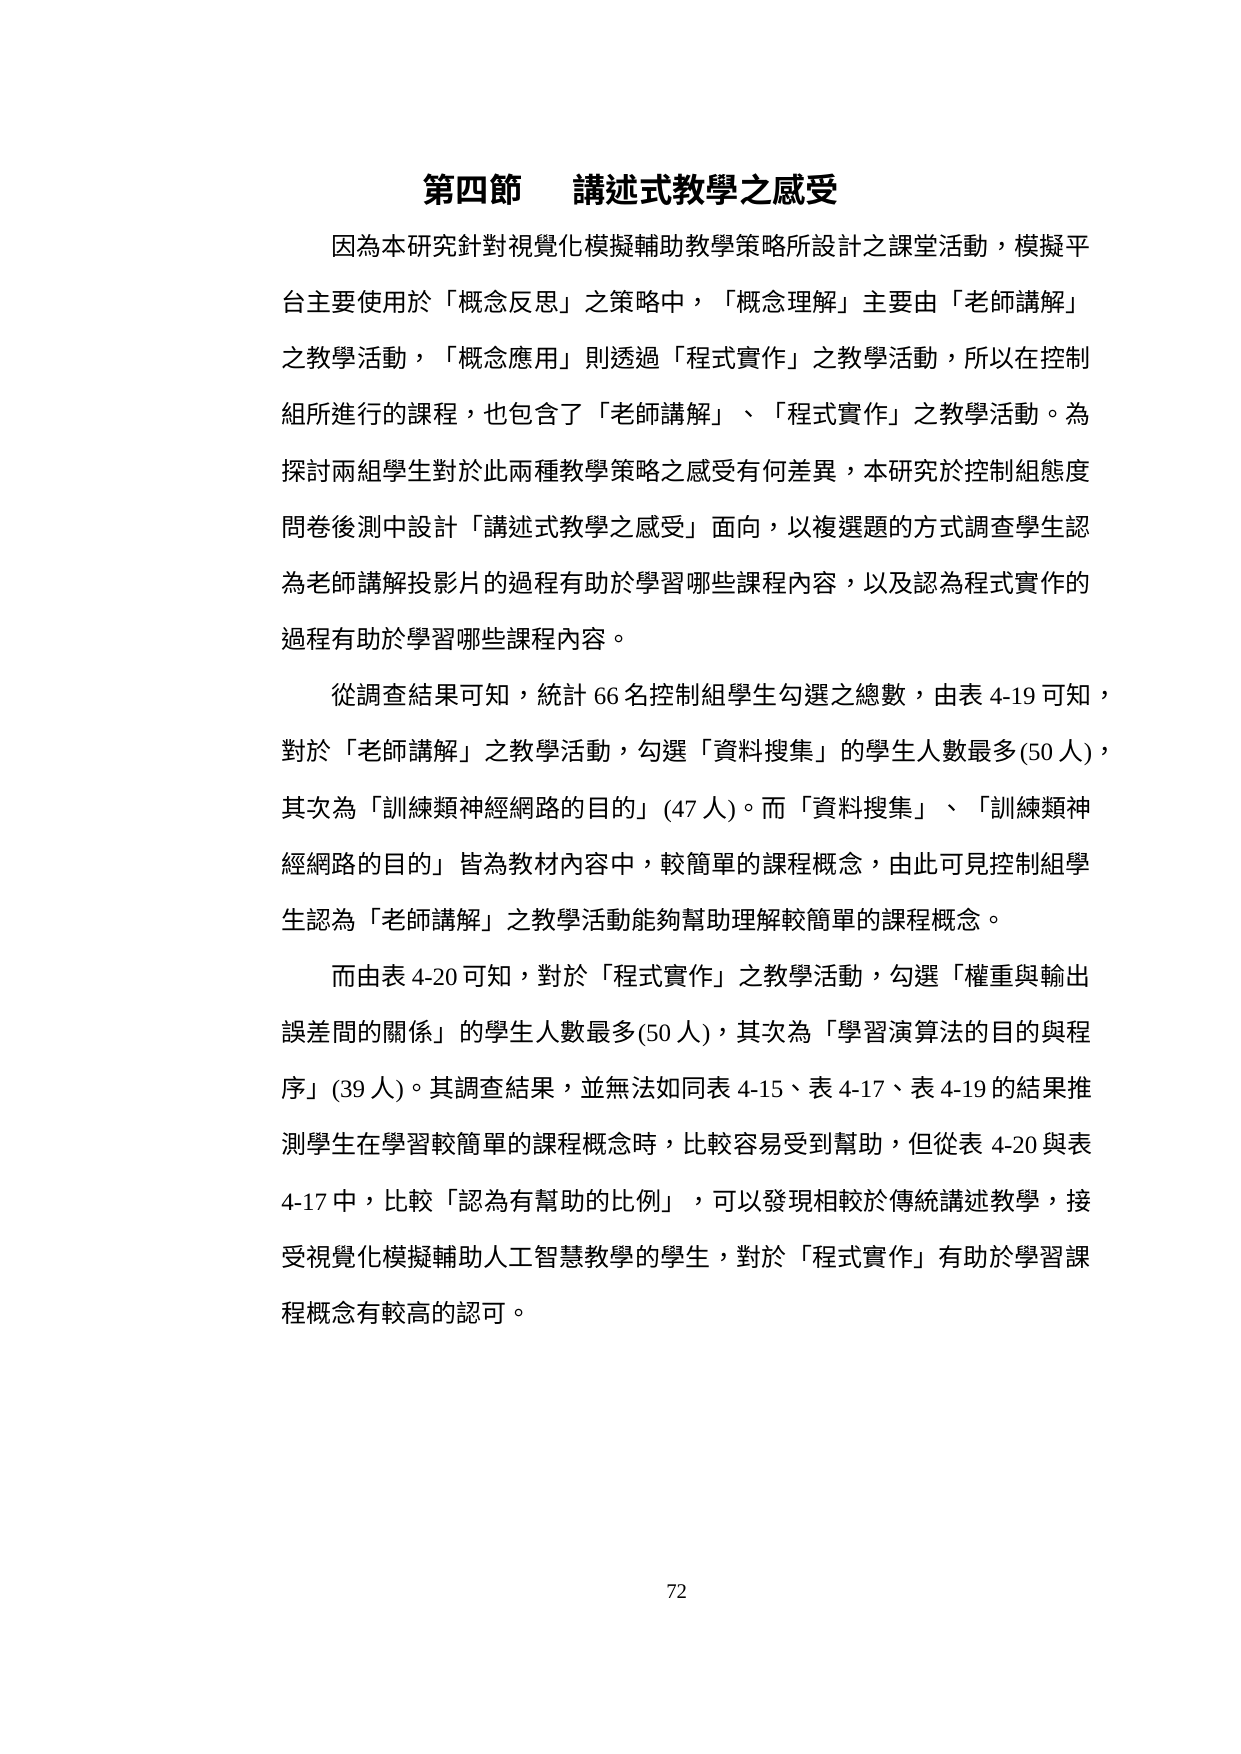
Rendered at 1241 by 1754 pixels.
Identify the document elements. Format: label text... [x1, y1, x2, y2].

text 講述式教學之感受 [218, 151, 1092, 226]
text 因為本研究針對視覺化模擬輔助教學策略所設計之課堂活動，模擬平台主要使用於「概念反思」之策略中，「概念理解」主要由「老師講解」之教學活動，「概念應用」則透過「程式實作」之教學活動，所以在控制組所進行的課程，也包含了「老師講解」、「程式實作」之教學活動。為探討兩組學生對於此兩種教學策略之感受有何差異，本研究於控制組態度問卷後測中設計「講述式教學之感受」面向，以複選題的方式調查學生認為老師講解投影片的過程有助於學習哪些課程內容，以及認為程式實作的過程有助於學習哪些課程內容。 [281, 226, 1092, 657]
text 從調查結果可知，統計66名控制組學生勾選之總數，由表4-19可知，對於「老師講解」之教學活動，勾選「資料搜集」的學生人數最多(50人)，其次為「訓練類神經網路的目的」(47人)。而「資料搜集」、「訓練類神經網路的目的」皆為教材內容中，較簡單的課程概念，由此可見控制組學生認為「老師講解」之教學活動能夠幫助理解較簡單的課程概念。 [281, 675, 1092, 937]
text 而由表4-20可知，對於「程式實作」之教學活動，勾選「權重與輸出誤差間的關係」的學生人數最多(50人)，其次為「學習演算法的目的與程序」(39人)。其調查結果，並無法如同表4-15、表4-17、表4-19的結果推測學生在學習較簡單的課程概念時，比較容易受到幫助，但從表4-20與表4-17中，比較「認為有幫助的比例」，可以發現相較於傳統講述教學，接受視覺化模擬輔助人工智慧教學的學生，對於「程式實作」有助於學習課程概念有較高的認可。 [281, 956, 1092, 1331]
